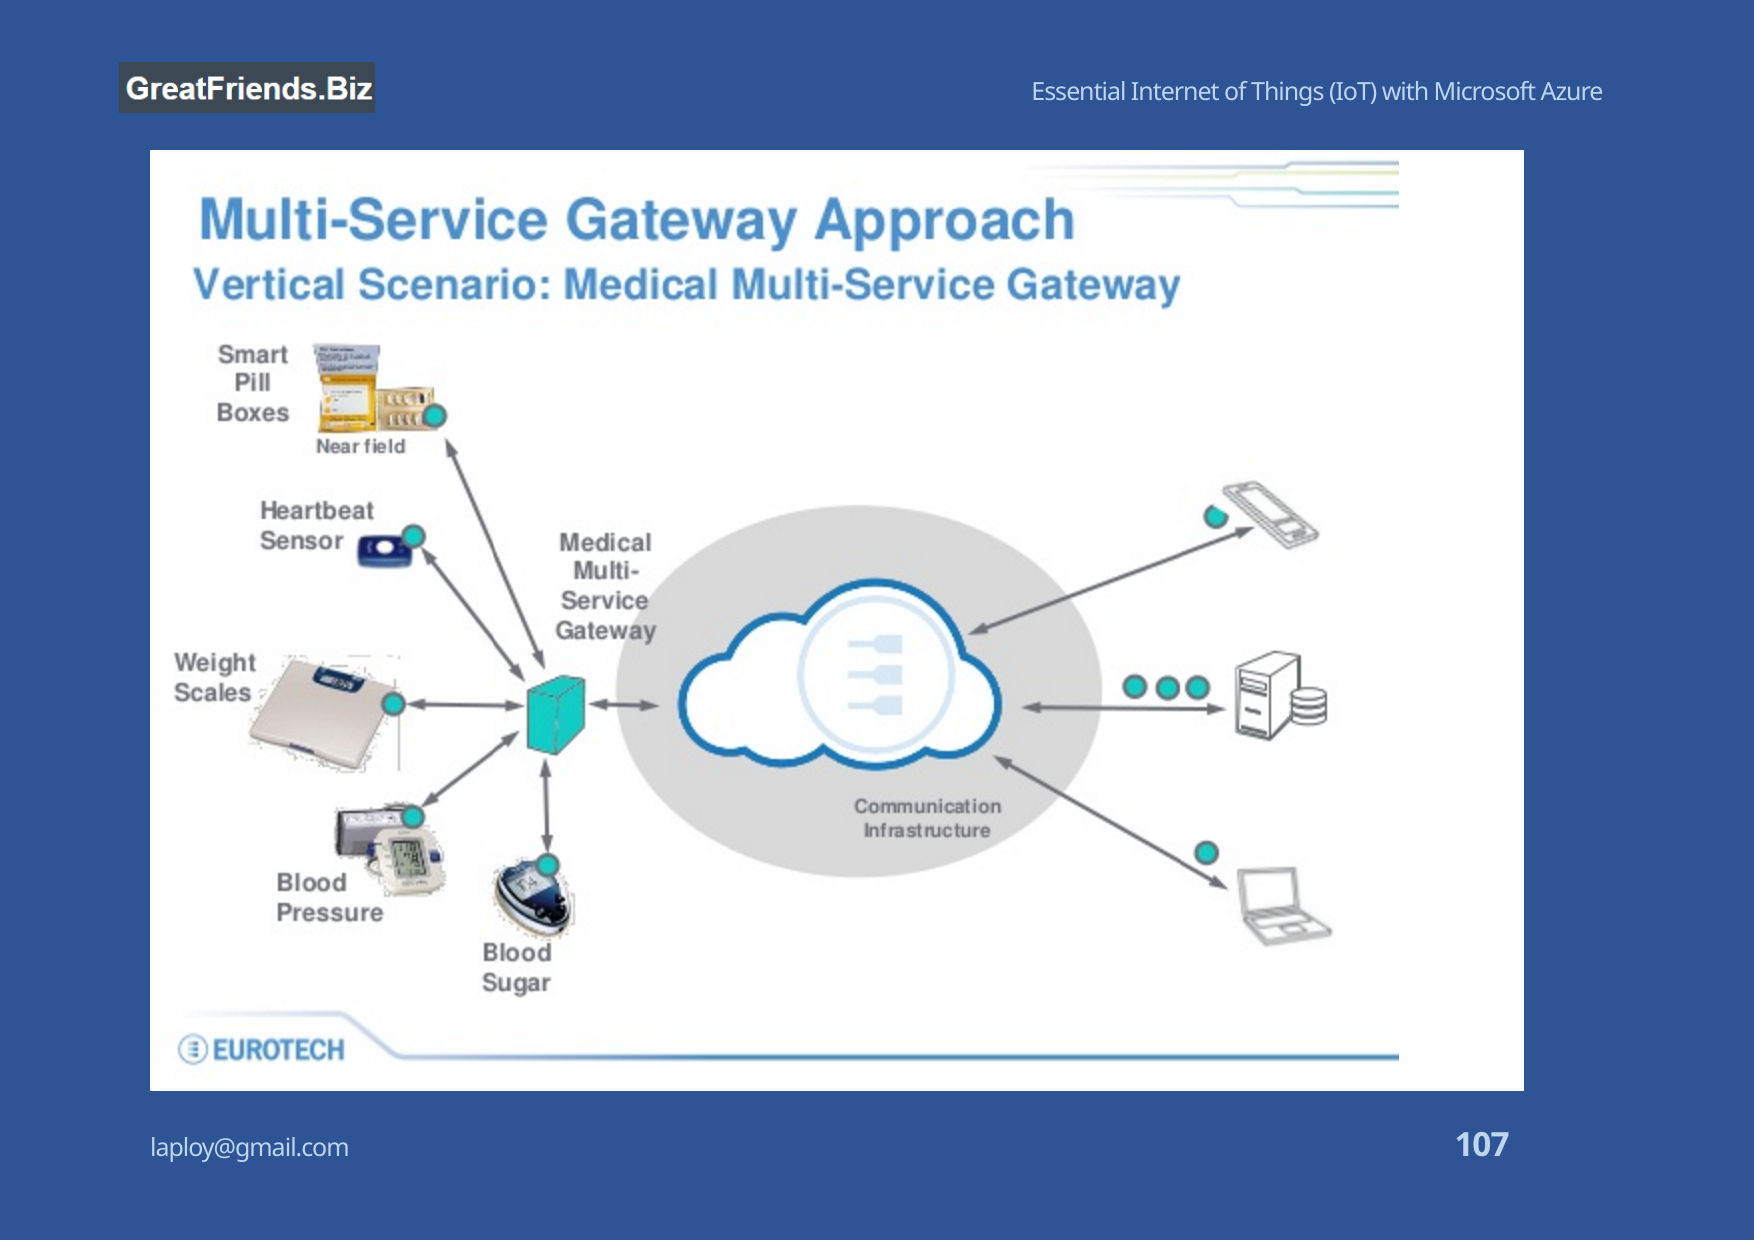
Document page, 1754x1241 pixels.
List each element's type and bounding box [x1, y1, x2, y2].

picture [118, 62, 375, 113]
picture [150, 150, 1524, 1091]
